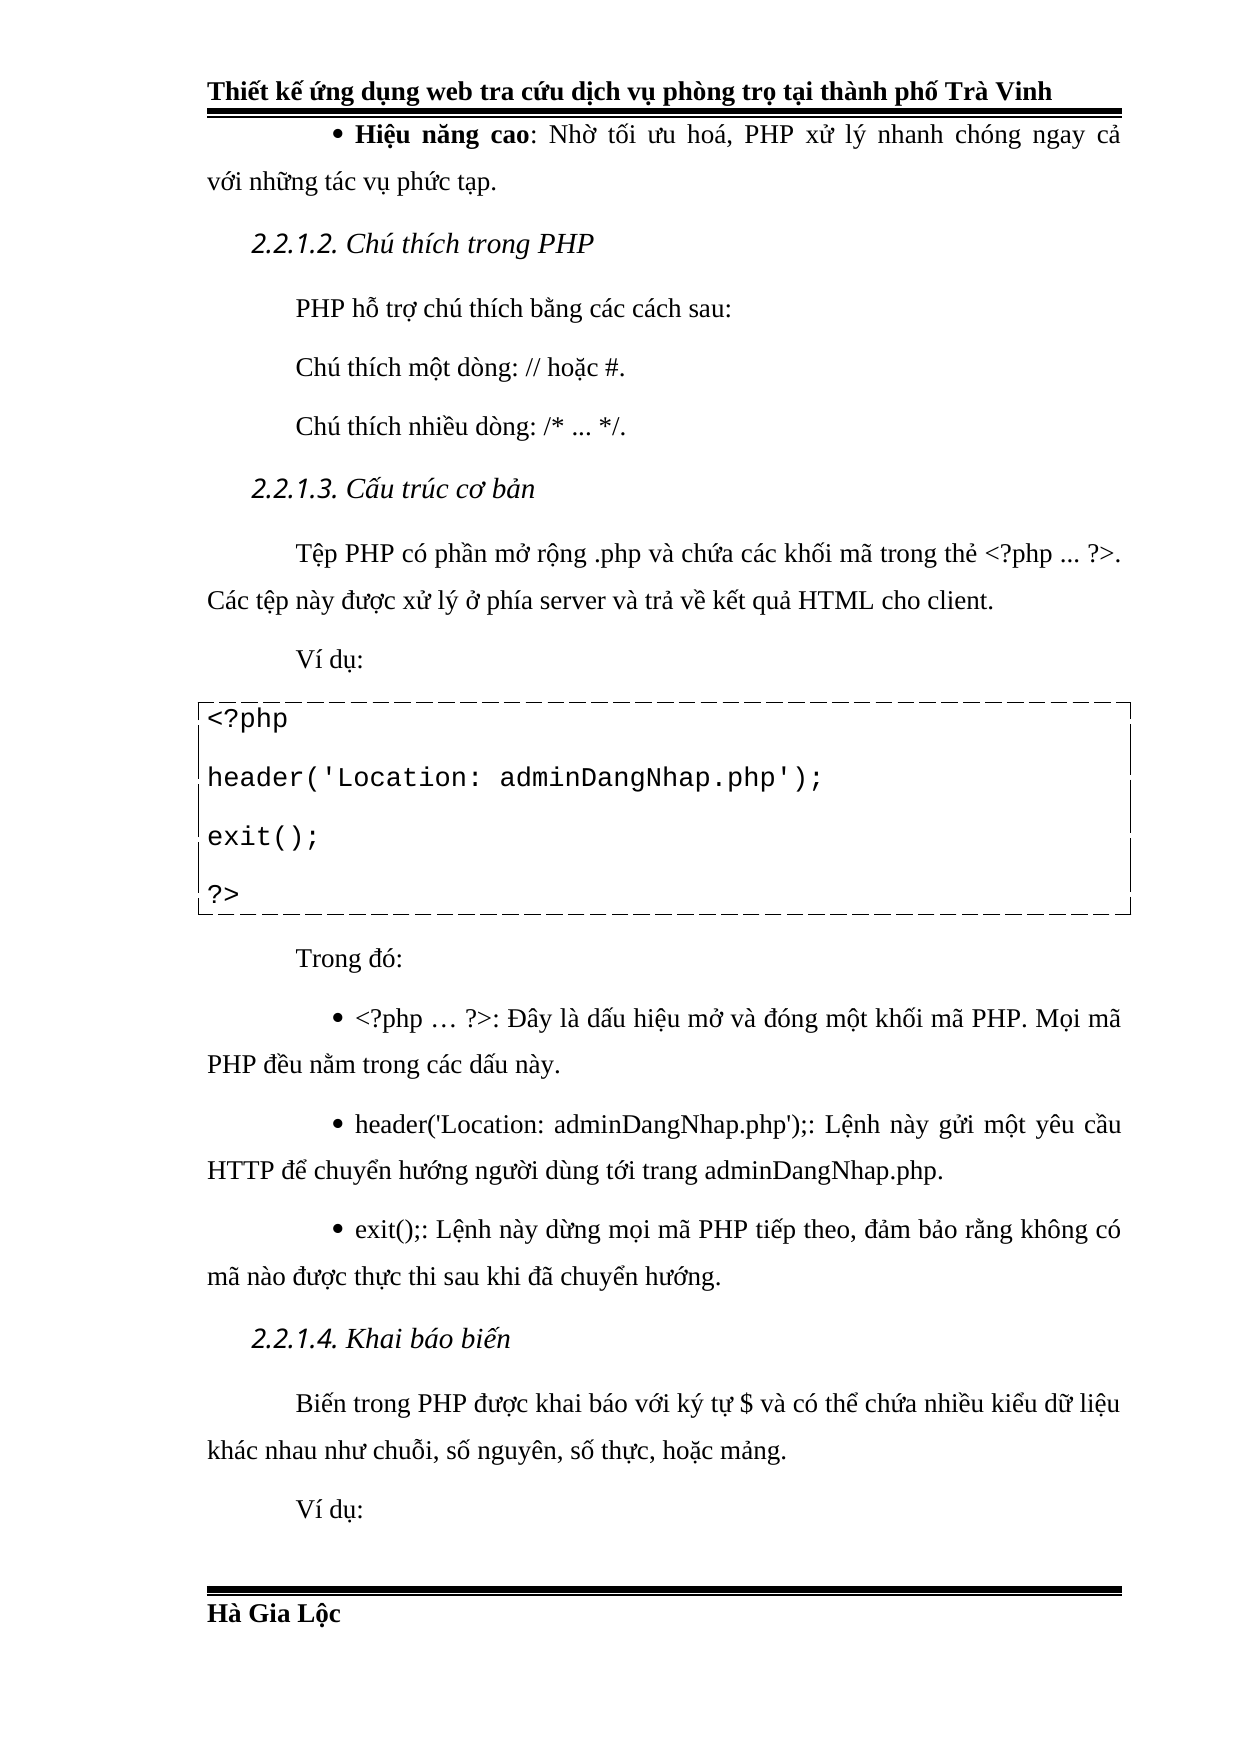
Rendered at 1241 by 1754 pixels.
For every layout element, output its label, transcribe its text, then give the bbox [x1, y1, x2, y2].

text Biến trong PHP được khai báo với ký tự $ và có thể chứa nhiều kiểu dữ liệu khác nhau như chuỗi, số nguyên, số thực, hoặc mảng. [207, 1387, 1122, 1465]
text header('Location: adminDangNhap.php'); [197, 761, 1131, 794]
text Trong đó: [207, 943, 1122, 974]
list exit();: Lệnh này dừng mọi mã PHP tiếp theo, đảm bảo rằng không có mã nào được thực thi sau khi đã chuyển hướng. [207, 1214, 1122, 1292]
text Tệp PHP có phần mở rộng .php và chứa các khối mã trong thẻ <?php ... ?>. Các tệp này được xử lý ở phía server và trả về kết quả HTML cho client. [207, 537, 1122, 615]
text exit(); [197, 819, 1131, 853]
text Ví dụ: [207, 1493, 1122, 1524]
list header('Location: adminDangNhap.php');: Lệnh này gửi một yêu cầu HTTP để chuyển hướng người dùng tới trang adminDangNhap.php. [207, 1108, 1122, 1186]
text <?php [197, 702, 1131, 736]
text PHP hỗ trợ chú thích bằng các cách sau: [207, 292, 1122, 323]
text Chú thích một dòng: // hoặc #. [207, 351, 1122, 382]
subtitle Cấu trúc cơ bản [222, 469, 1122, 506]
list Hiệu năng cao: Nhờ tối ưu hoá, PHP xử lý nhanh chóng ngay cả với những tác vụ phức tạp. [207, 118, 1122, 196]
list <?php … ?>: Đây là dấu hiệu mở và đóng một khối mã PHP. Mọi mã PHP đều nằm trong các dấu này. [207, 1002, 1122, 1080]
subtitle Khai báo biến [222, 1319, 1122, 1356]
text ?> [197, 878, 1131, 915]
text Ví dụ: [207, 643, 1122, 674]
text Chú thích nhiều dòng: /* ... */. [207, 410, 1122, 441]
subtitle Chú thích trong PHP [222, 224, 1122, 261]
